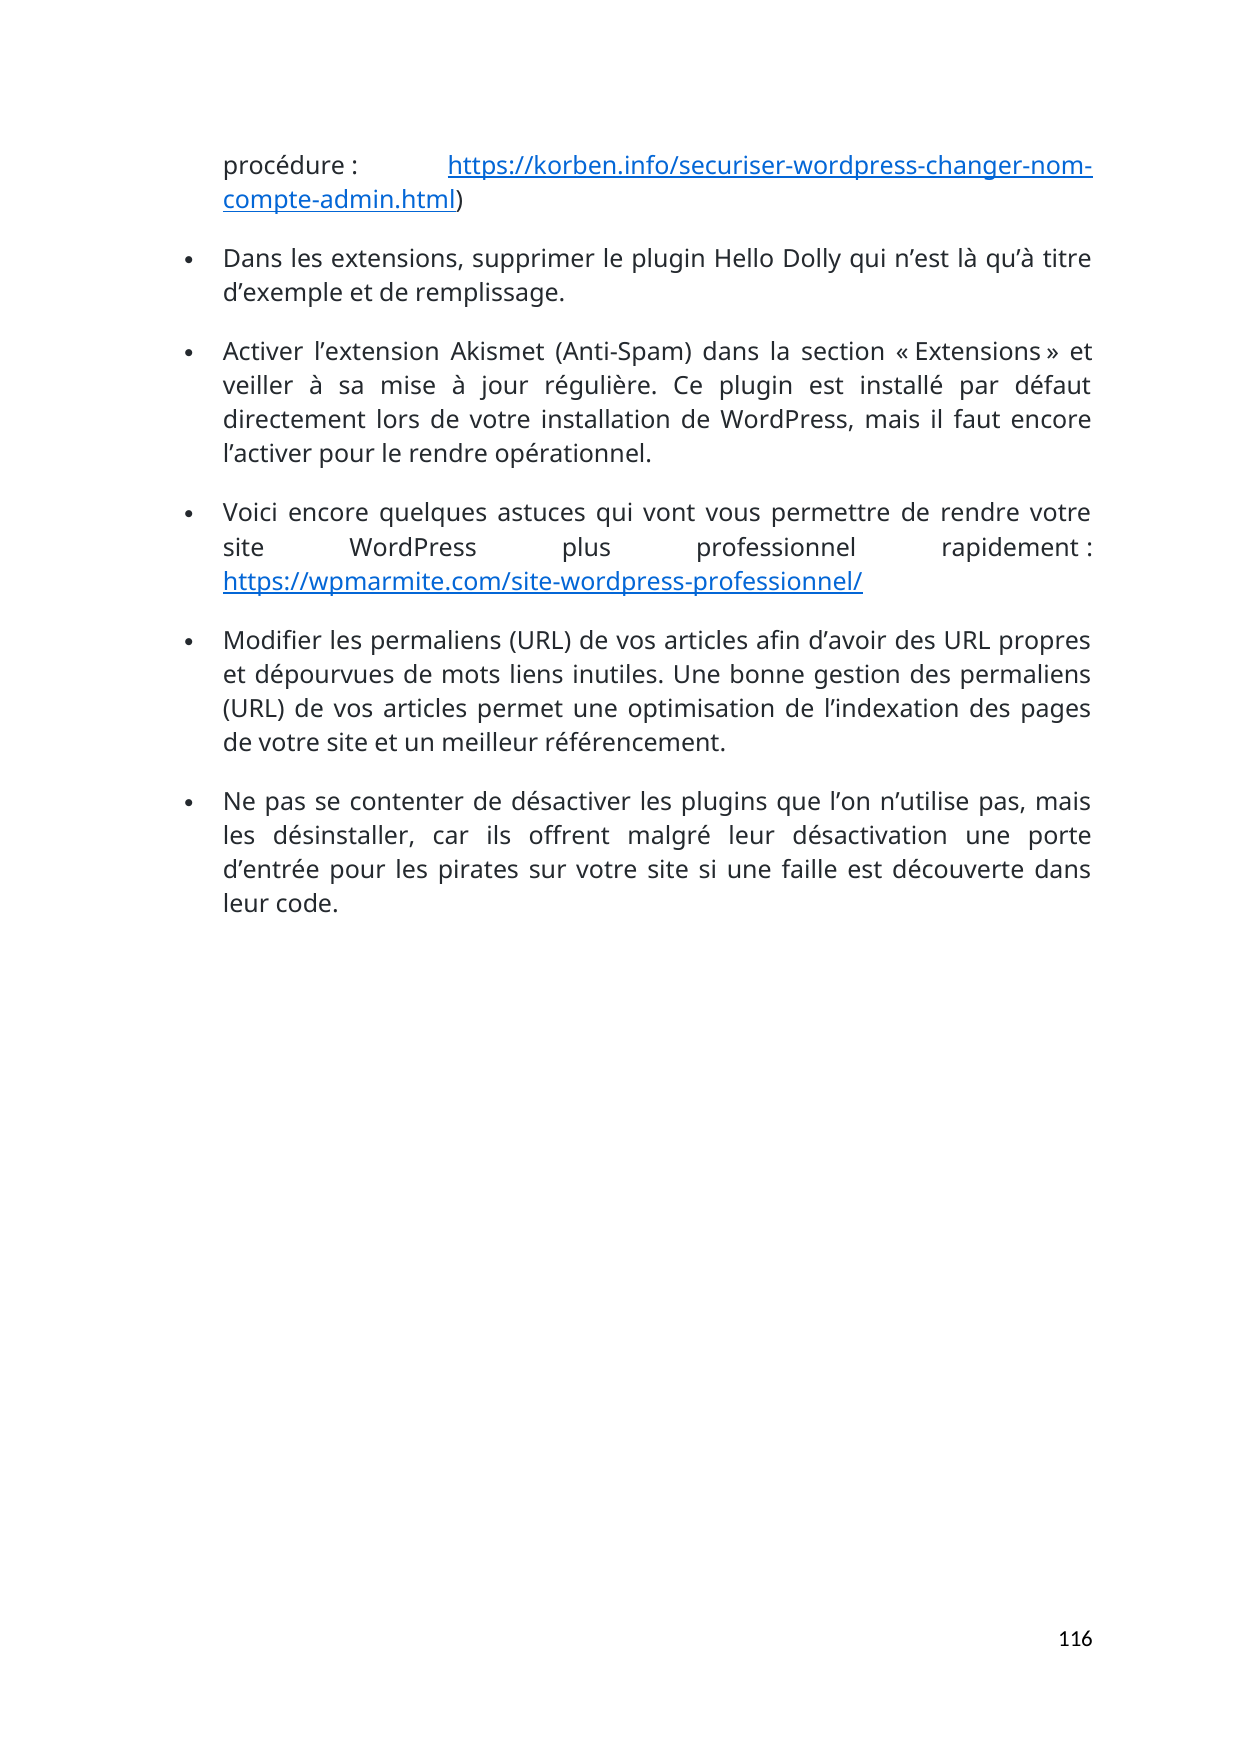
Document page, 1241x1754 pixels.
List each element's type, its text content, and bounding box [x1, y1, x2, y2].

list Modifier les permaliens (URL) de vos articles afin d’avoir des URL propres et dépourvues de mots liens inutiles. Une bonne gestion des permaliens (URL) de vos articles permet une optimisation de l’indexation des pages de votre site et un meilleur référencement. [185, 622, 1093, 758]
list Activer l’extension Akismet (Anti-Spam) dans la section « Extensions » et veiller à sa mise à jour régulière. Ce plugin est installé par défaut directement lors de votre installation de WordPress, mais il faut encore l’activer pour le rendre opérationnel. [185, 334, 1093, 470]
list Voici encore quelques astuces qui vont vous permettre de rendre votre site WordPress plus professionnel rapidement : https://wpmarmite.com/site-wordpress-professionnel/ [185, 495, 1093, 597]
list Dans les extensions, supprimer le plugin Hello Dolly qui n’est là qu’à titre d’exemple et de remplissage. [185, 241, 1093, 309]
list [185, 148, 1093, 216]
list Ne pas se contenter de désactiver les plugins que l’on n’utilise pas, mais les désinstaller, car ils offrent malgré leur désactivation une porte d’entrée pour les pirates sur votre site si une faille est découverte dans leur code. [185, 783, 1093, 920]
